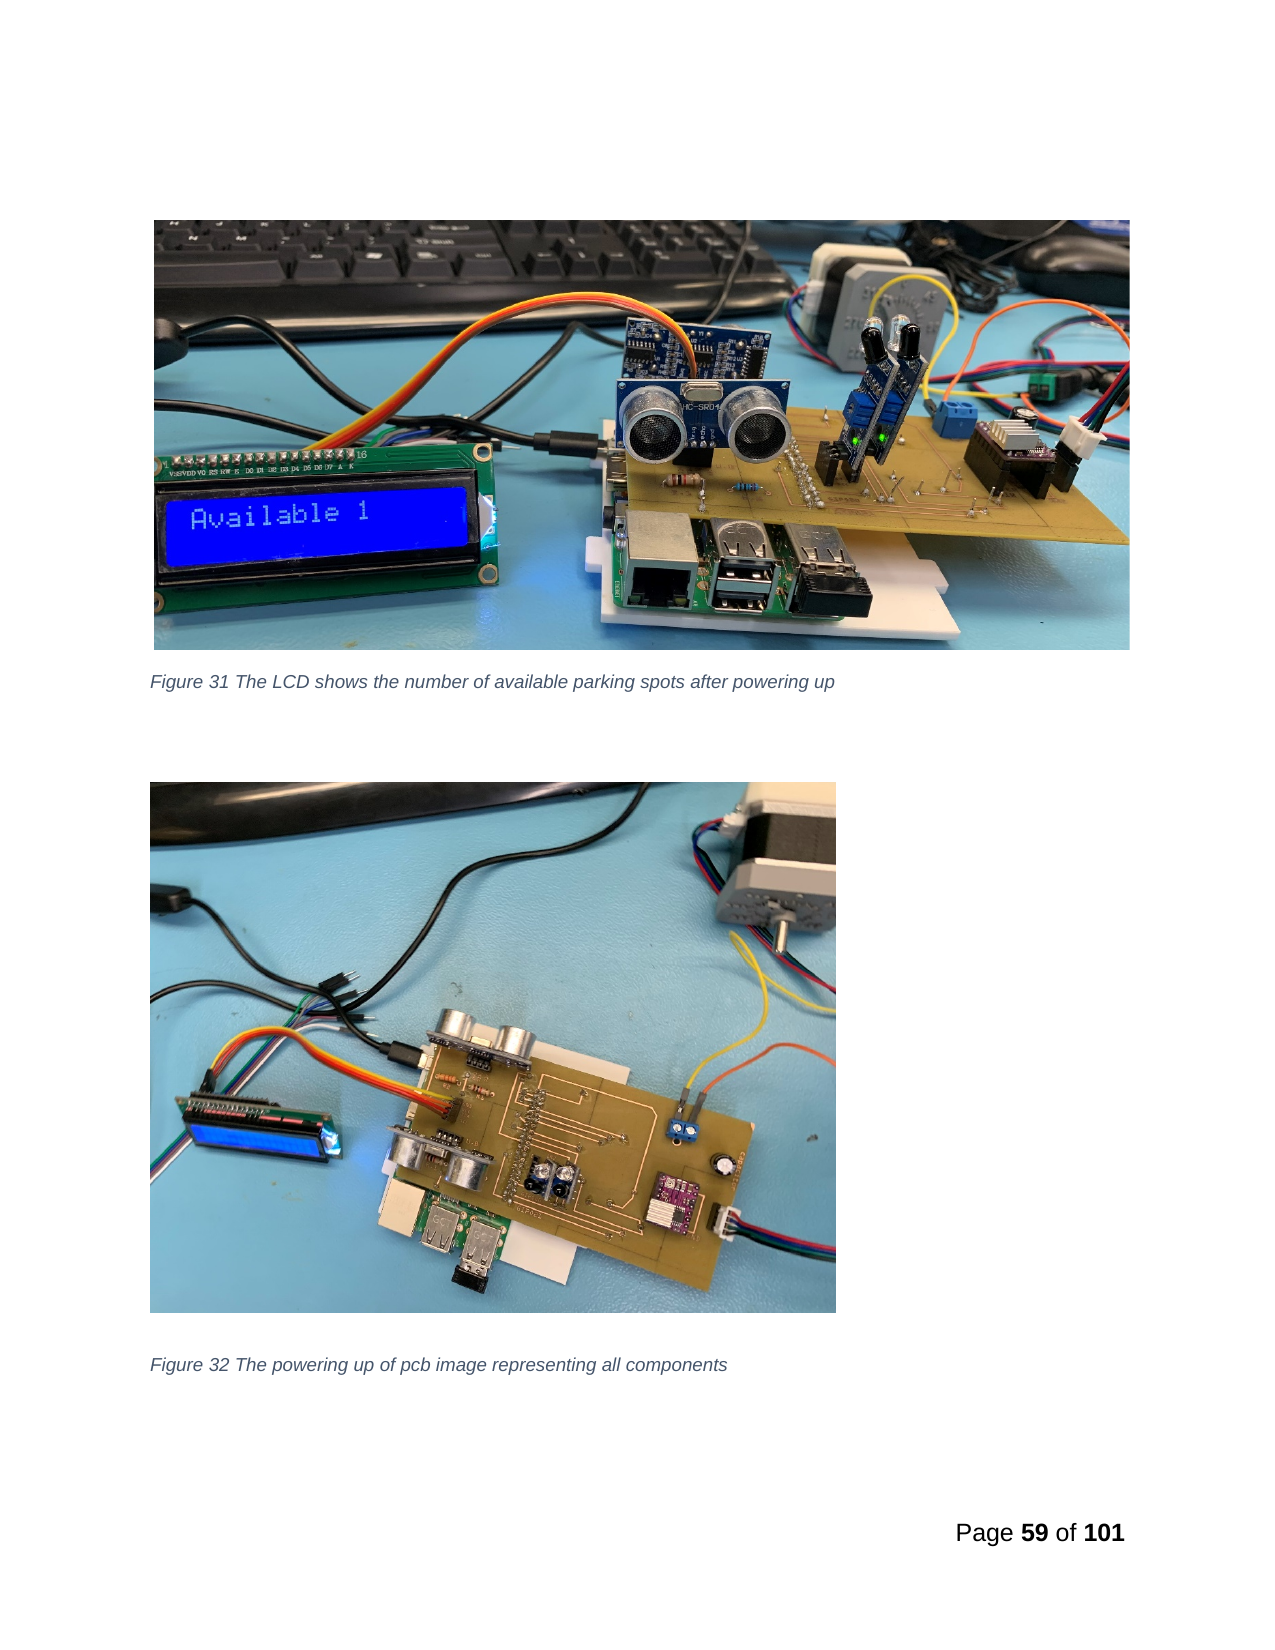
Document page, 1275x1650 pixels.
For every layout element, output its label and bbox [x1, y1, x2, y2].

picture [150, 782, 836, 1313]
picture [154, 220, 1130, 650]
